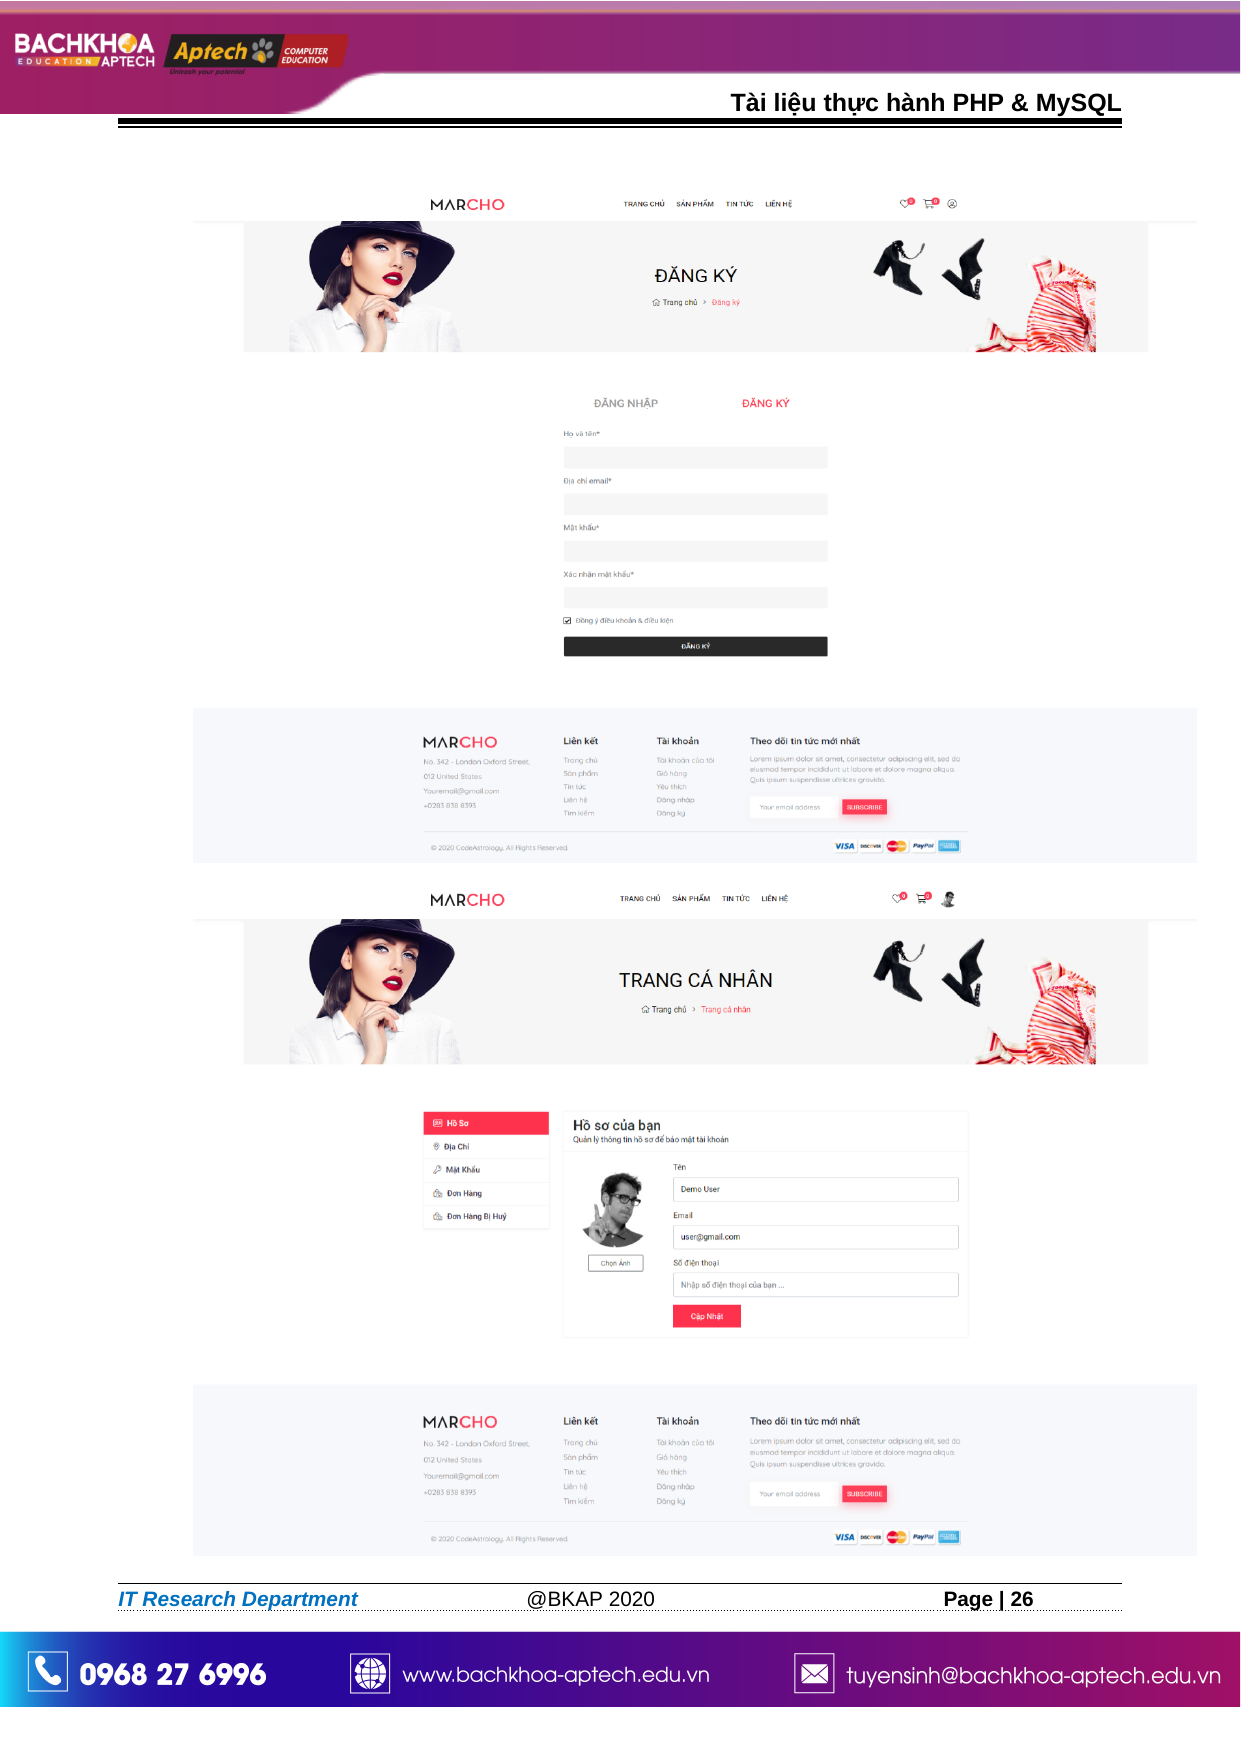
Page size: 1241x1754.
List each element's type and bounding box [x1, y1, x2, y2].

picture [0, 1631, 1241, 1707]
picture [0, 1, 1241, 114]
picture [193, 879, 1198, 1556]
picture [1092, 96, 1102, 108]
picture [193, 187, 1198, 863]
